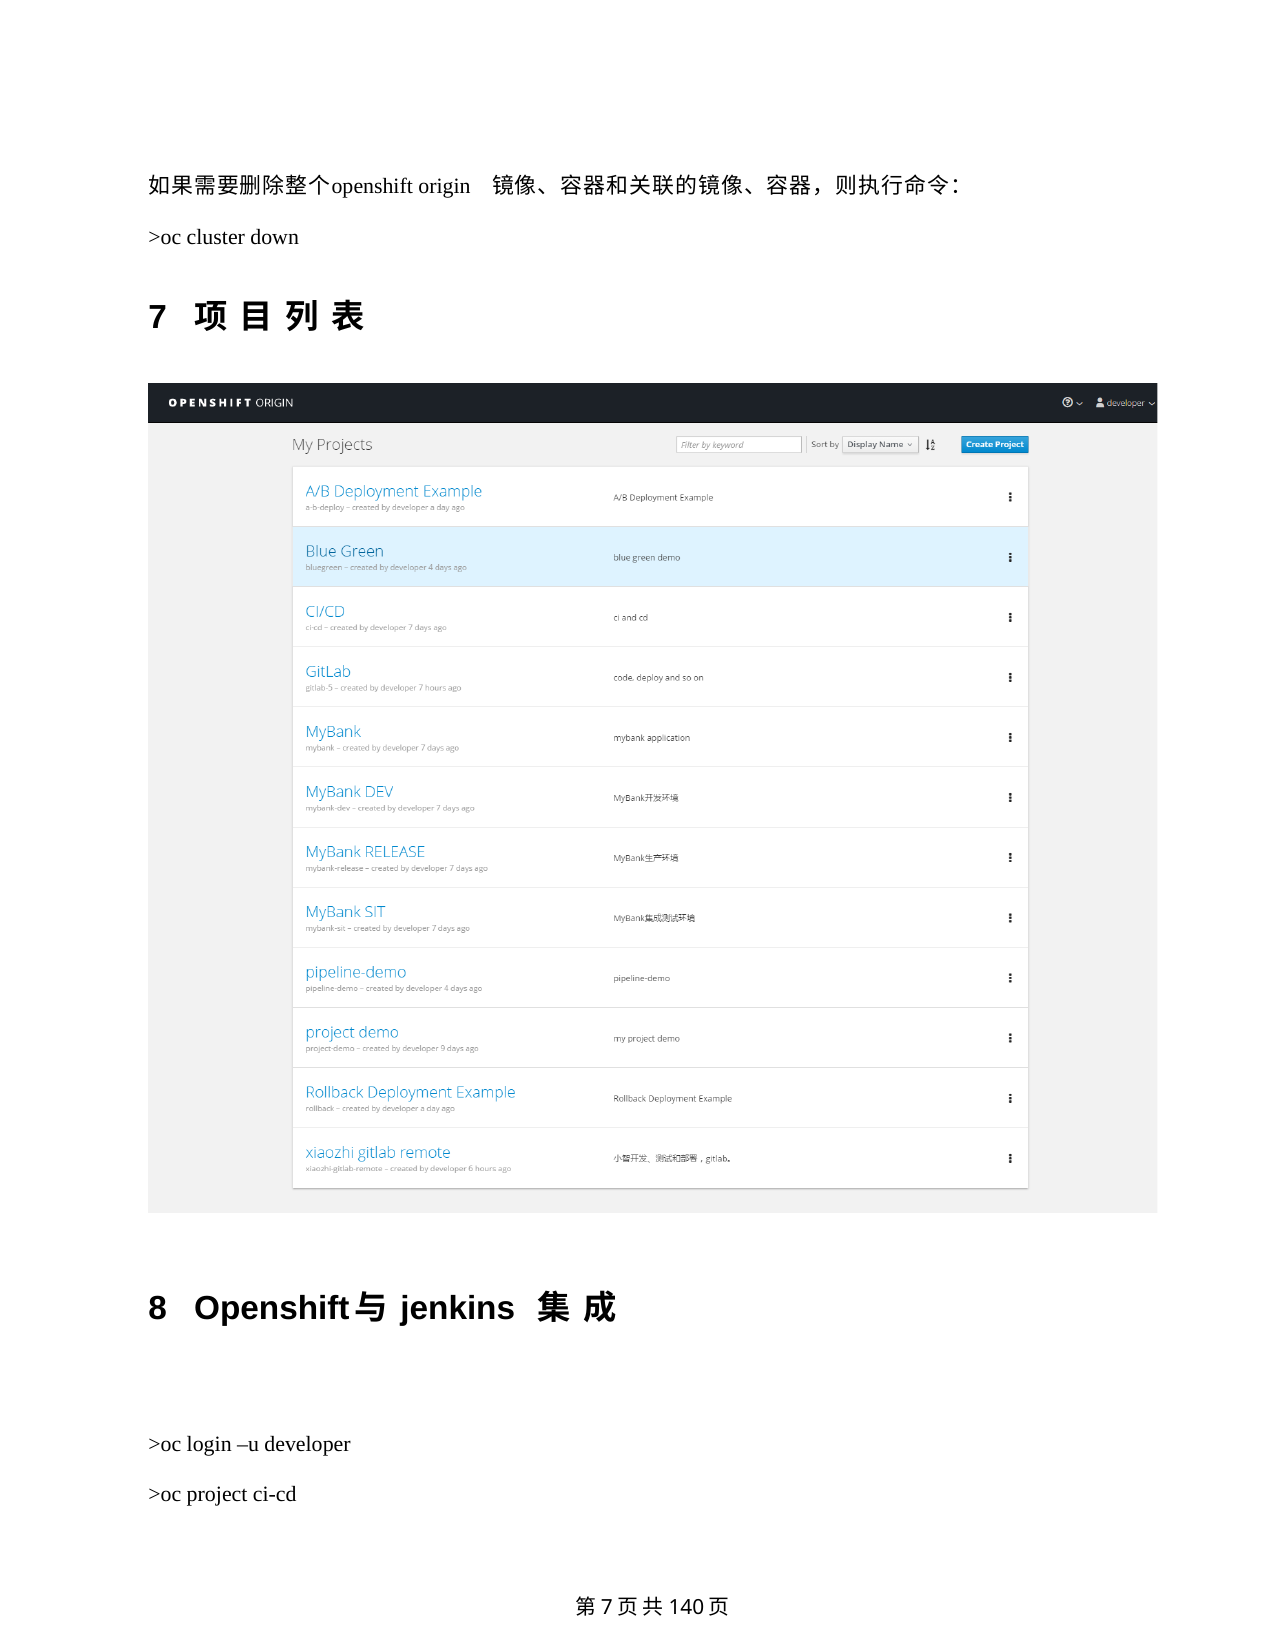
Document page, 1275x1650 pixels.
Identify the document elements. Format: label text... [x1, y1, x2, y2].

text >oc project ci-cd [148, 1475, 1156, 1512]
picture [148, 383, 1158, 1213]
subtitle 项目列表 [148, 277, 1156, 352]
text >oc login –u developer [148, 1425, 1156, 1462]
subtitle Openshift与jenkins集成 [148, 1267, 1156, 1342]
text 如果需要删除整个openshift origin镜像、容器和关联的镜像、容器，则执行命令： [148, 165, 1156, 202]
text >oc cluster down [148, 218, 1156, 256]
